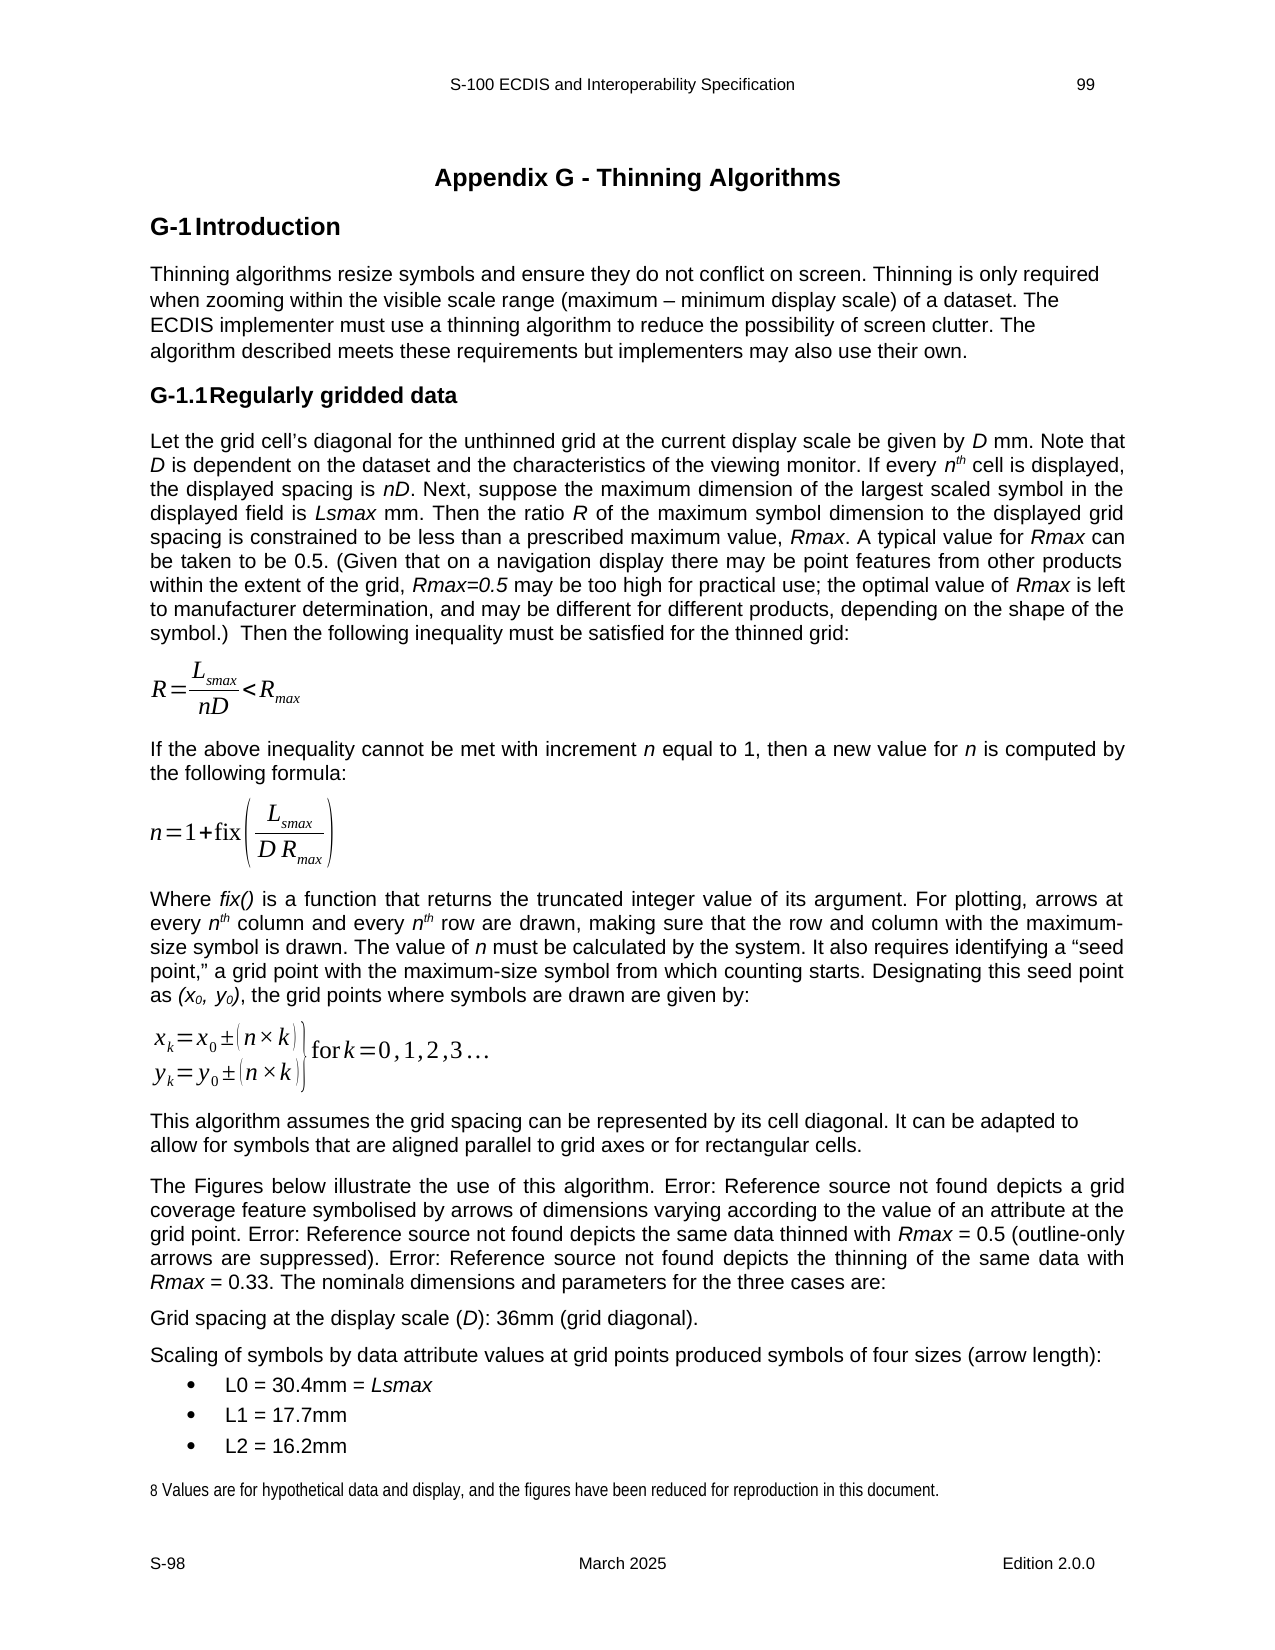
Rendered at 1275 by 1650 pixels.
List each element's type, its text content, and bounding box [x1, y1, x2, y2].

text Thinning algorithms resize symbols and ensure they do not conflict on screen. Thinning is only required when zooming within the visible scale range (maximum – minimum display scale) of a dataset. The ECDIS implementer must use a thinning algorithm to reduce the possibility of screen clutter. The algorithm described meets these requirements but implementers may also use their own. [150, 262, 1125, 363]
list L2 = 16.2mm [187, 1433, 1125, 1458]
subtitle Regularly gridded data [150, 382, 1125, 408]
list L1 = 17.7mm [187, 1403, 1125, 1427]
text Grid spacing at the display scale (D): 36mm (grid diagonal). [150, 1306, 1125, 1330]
text This algorithm assumes the grid spacing can be represented by its cell diagonal. It can be adapted to allow for symbols that are aligned parallel to grid axes or for rectangular cells. [150, 1109, 1125, 1157]
text Let the grid cell’s diagonal for the unthinned grid at the current display scale be given by D mm. Note that D is dependent on the dataset and the characteristics of the viewing monitor. If every nth cell is displayed, the displayed spacing is nD. Next, suppose the maximum dimension of the largest scaled symbol in the displayed field is Lsmax mm. Then the ratio R of the maximum symbol dimension to the displayed grid spacing is constrained to be less than a prescribed maximum value, Rmax. A typical value for Rmax can be taken to be 0.5. (Given that on a navigation display there may be point features from other products within the extent of the grid, Rmax=0.5 may be too high for practical use; the optimal value of Rmax is left to manufacturer determination, and may be different for different products, depending on the shape of the symbol.) Then the following inequality must be satisfied for the thinned grid: [150, 429, 1125, 644]
subtitle Appendix G - Thinning Algorithms [150, 162, 1125, 191]
list L0 = 30.4mm = Lsmax [187, 1373, 1125, 1397]
subtitle Introduction [150, 212, 1125, 241]
text Where fix() is a function that returns the truncated integer value of its argument. For plotting, arrows at every nth column and every nth row are drawn, making sure that the row and column with the maximum-size symbol is drawn. The value of n must be calculated by the system. It also requires identifying a “seed point,” a grid point with the maximum-size symbol from which counting starts. Designating this seed point as (x0, y0), the grid points where symbols are drawn are given by: [150, 887, 1125, 1007]
text If the above inequality cannot be met with increment n equal to 1, then a new value for n is computed by the following formula: [150, 736, 1125, 784]
text Scaling of symbols by data attribute values at grid points produced symbols of four sizes (arrow length): [150, 1343, 1125, 1367]
